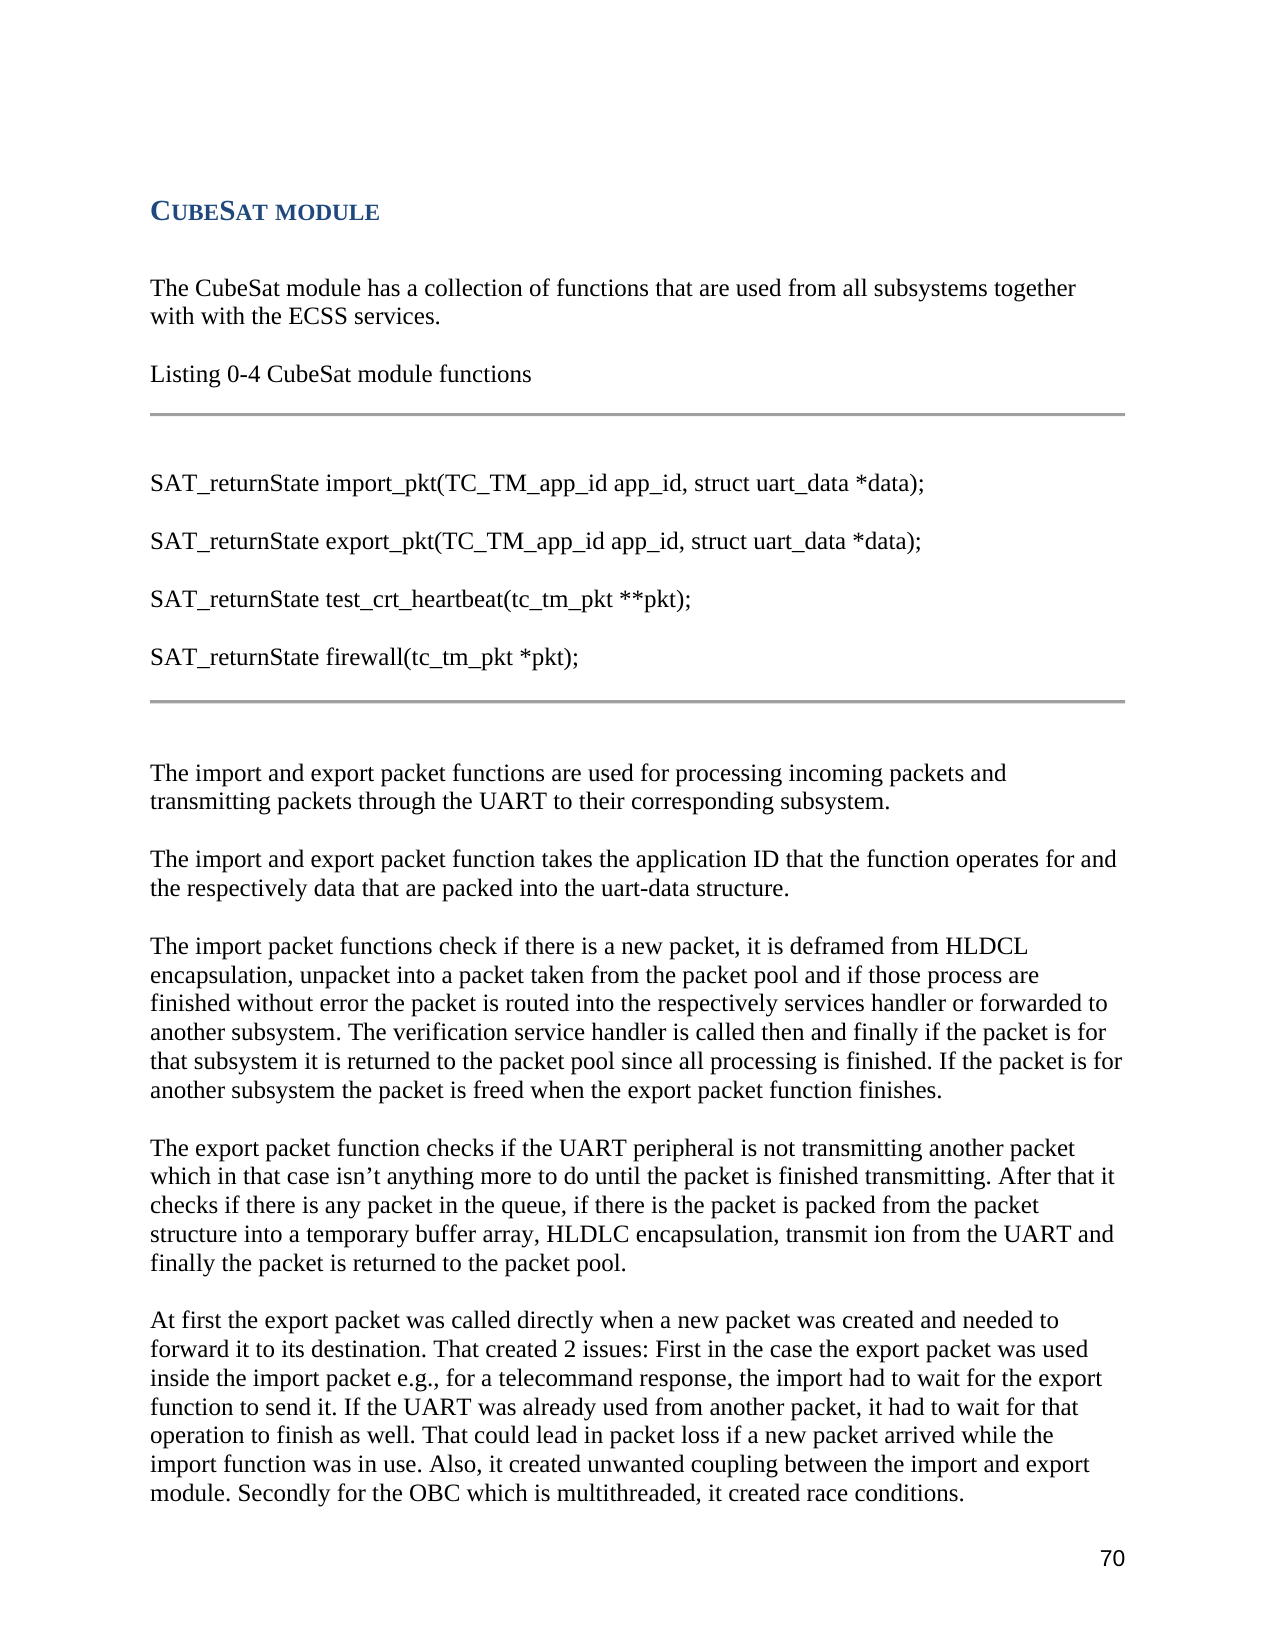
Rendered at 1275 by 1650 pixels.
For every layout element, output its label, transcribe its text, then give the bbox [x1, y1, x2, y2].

text The import packet functions check if there is a new packet, it is deframed from HLDCL encapsulation, unpacket into a packet taken from the packet pool and if those process are finished without error the packet is routed into the respectively services handler or forwarded to another subsystem. The verification service handler is called then and finally if the packet is for that subsystem it is returned to the packet pool since all processing is finished. If the packet is for another subsystem the packet is freed when the export packet function finishes. [150, 931, 1125, 1103]
subtitle CubeSat module [150, 193, 1089, 227]
text SAT_returnState export_pkt(TC_TM_app_id app_id, struct uart_data *data); [150, 526, 1125, 555]
text The CubeSat module has a collection of functions that are used from all subsystems together with with the ECSS services. [150, 273, 1125, 330]
text SAT_returnState firewall(tc_tm_pkt *pkt); [150, 642, 1125, 671]
text The export packet function checks if the UART peripheral is not transmitting another packet which in that case isn’t anything more to do until the packet is finished transmitting. After that it checks if there is any packet in the queue, if there is the packet is packed from the packet structure into a temporary buffer array, HLDLC encapsulation, transmit ion from the UART and finally the packet is returned to the packet pool. [150, 1133, 1125, 1276]
text SAT_returnState import_pkt(TC_TM_app_id app_id, struct uart_data *data); [150, 468, 1125, 497]
text SAT_returnState test_crt_heartbeat(tc_tm_pkt **pkt); [150, 584, 1125, 613]
text Listing 0-4 CubeSat module functions [150, 359, 1125, 388]
text The import and export packet functions are used for processing incoming packets and transmitting packets through the UART to their corresponding subsystem. [150, 758, 1125, 815]
text The import and export packet function takes the application ID that the function operates for and the respectively data that are packed into the uart-data structure. [150, 844, 1125, 902]
text At first the export packet was called directly when a new packet was created and needed to forward it to its destination. That created 2 issues: First in the case the export packet was used inside the import packet e.g., for a telecommand response, the import had to wait for the export function to send it. If the UART was already used from another packet, it had to wait for that operation to finish as well. That could lead in packet loss if a new packet arrived while the import function was in use. Also, it created unwanted coupling between the import and export module. Secondly for the OBC which is multithreaded, it created race conditions. [150, 1306, 1125, 1507]
